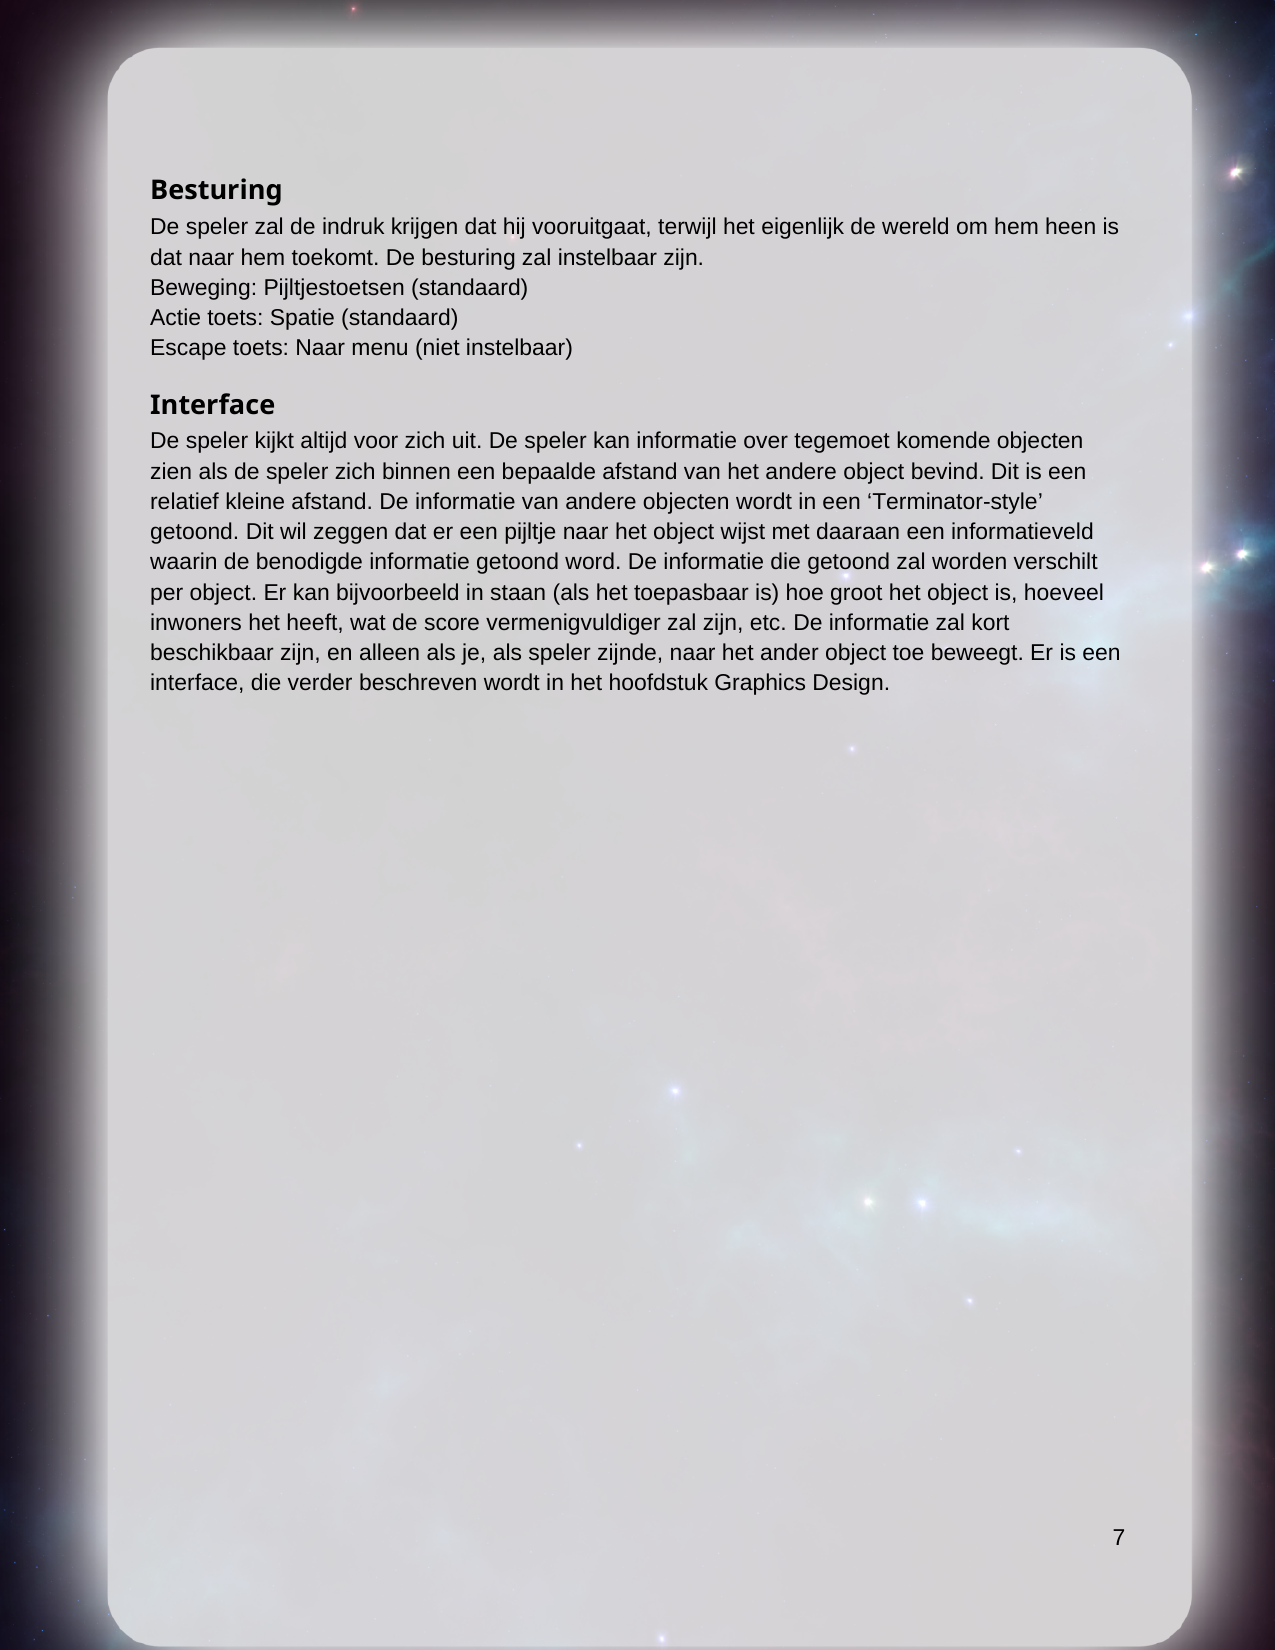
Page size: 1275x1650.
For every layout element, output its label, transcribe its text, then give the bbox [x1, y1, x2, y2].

text Escape toets: Naar menu (niet instelbaar) [150, 334, 1125, 360]
text De speler zal de indruk krijgen dat hij vooruitgaat, terwijl het eigenlijk de wereld om hem heen is dat naar hem toekomt. De besturing zal instelbaar zijn. [150, 213, 1125, 270]
text Beweging: Pijltjestoetsen (standaard) [150, 274, 1125, 300]
subtitle Interface [150, 385, 1125, 422]
text De speler kijkt altijd voor zich uit. De speler kan informatie over tegemoet komende objecten zien als de speler zich binnen een bepaalde afstand van het andere object bevind. Dit is een relatief kleine afstand. De informatie van andere objecten wordt in een ‘Terminator-style’ getoond. Dit wil zeggen dat er een pijltje naar het object wijst met daaraan een informatieveld waarin de benodigde informatie getoond word. De informatie die getoond zal worden verschilt per object. Er kan bijvoorbeeld in staan (als het toepasbaar is) hoe groot het object is, hoeveel inwoners het heeft, wat de score vermenigvuldiger zal zijn, etc. De informatie zal kort beschikbaar zijn, en alleen als je, als speler zijnde, naar het ander object toe beweegt. Er is een interface, die verder beschreven wordt in het hoofdstuk Graphics Design. [150, 427, 1125, 696]
picture [0, 0, 1275, 1650]
text Actie toets: Spatie (standaard) [150, 304, 1125, 330]
subtitle Besturing [150, 171, 1125, 208]
